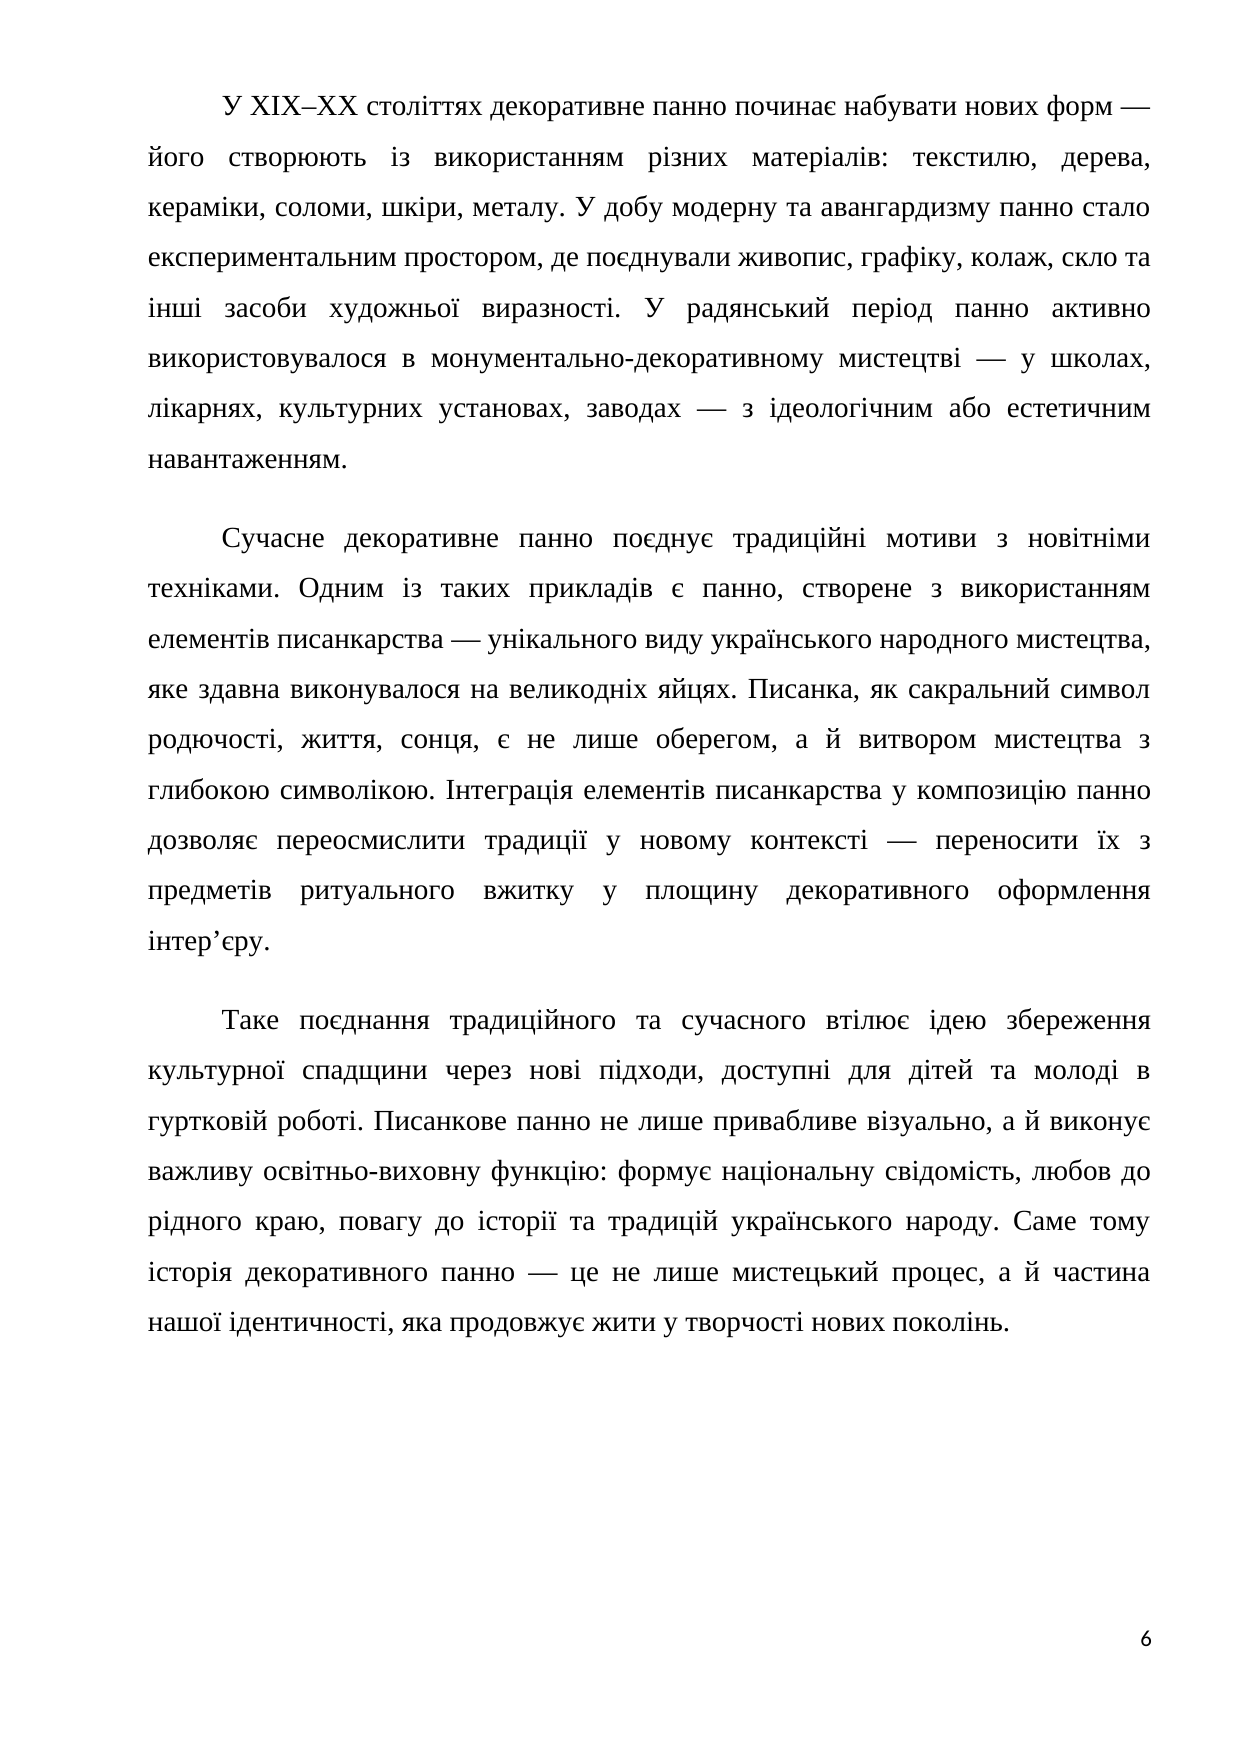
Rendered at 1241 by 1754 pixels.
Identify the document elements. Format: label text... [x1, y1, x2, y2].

text Таке поєднання традиційного та сучасного втілює ідею збереження культурної спадщини через нові підходи, доступні для дітей та молоді в гуртковій роботі. Писанкове панно не лише привабливе візуально, а й виконує важливу освітньо-виховну функцію: формує національну свідомість, любов до рідного краю, повагу до історії та традицій українського народу. Саме тому історія декоративного панно — це не лише мистецький процес, а й частина нашої ідентичності, яка продовжує жити у творчості нових поколінь. [148, 1002, 1152, 1338]
text Сучасне декоративне панно поєднує традиційні мотиви з новітніми техніками. Одним із таких прикладів є панно, створене з використанням елементів писанкарства — унікального виду українського народного мистецтва, яке здавна виконувалося на великодніх яйцях. Писанка, як сакральний символ родючості, життя, сонця, є не лише оберегом, а й витвором мистецтва з глибокою символікою. Інтеграція елементів писанкарства у композицію панно дозволяє переосмислити традиції у новому контексті — переносити їх з предметів ритуального вжитку у площину декоративного оформлення інтер’єру. [148, 520, 1152, 956]
text У XIX–XX століттях декоративне панно починає набувати нових форм — його створюють із використанням різних матеріалів: текстилю, дерева, кераміки, соломи, шкіри, металу. У добу модерну та авангардизму панно стало експериментальним простором, де поєднували живопис, графіку, колаж, скло та інші засоби художньої виразності. У радянський період панно активно використовувалося в монументально-декоративному мистецтві — у школах, лікарнях, культурних установах, заводах — з ідеологічним або естетичним навантаженням. [148, 88, 1152, 474]
